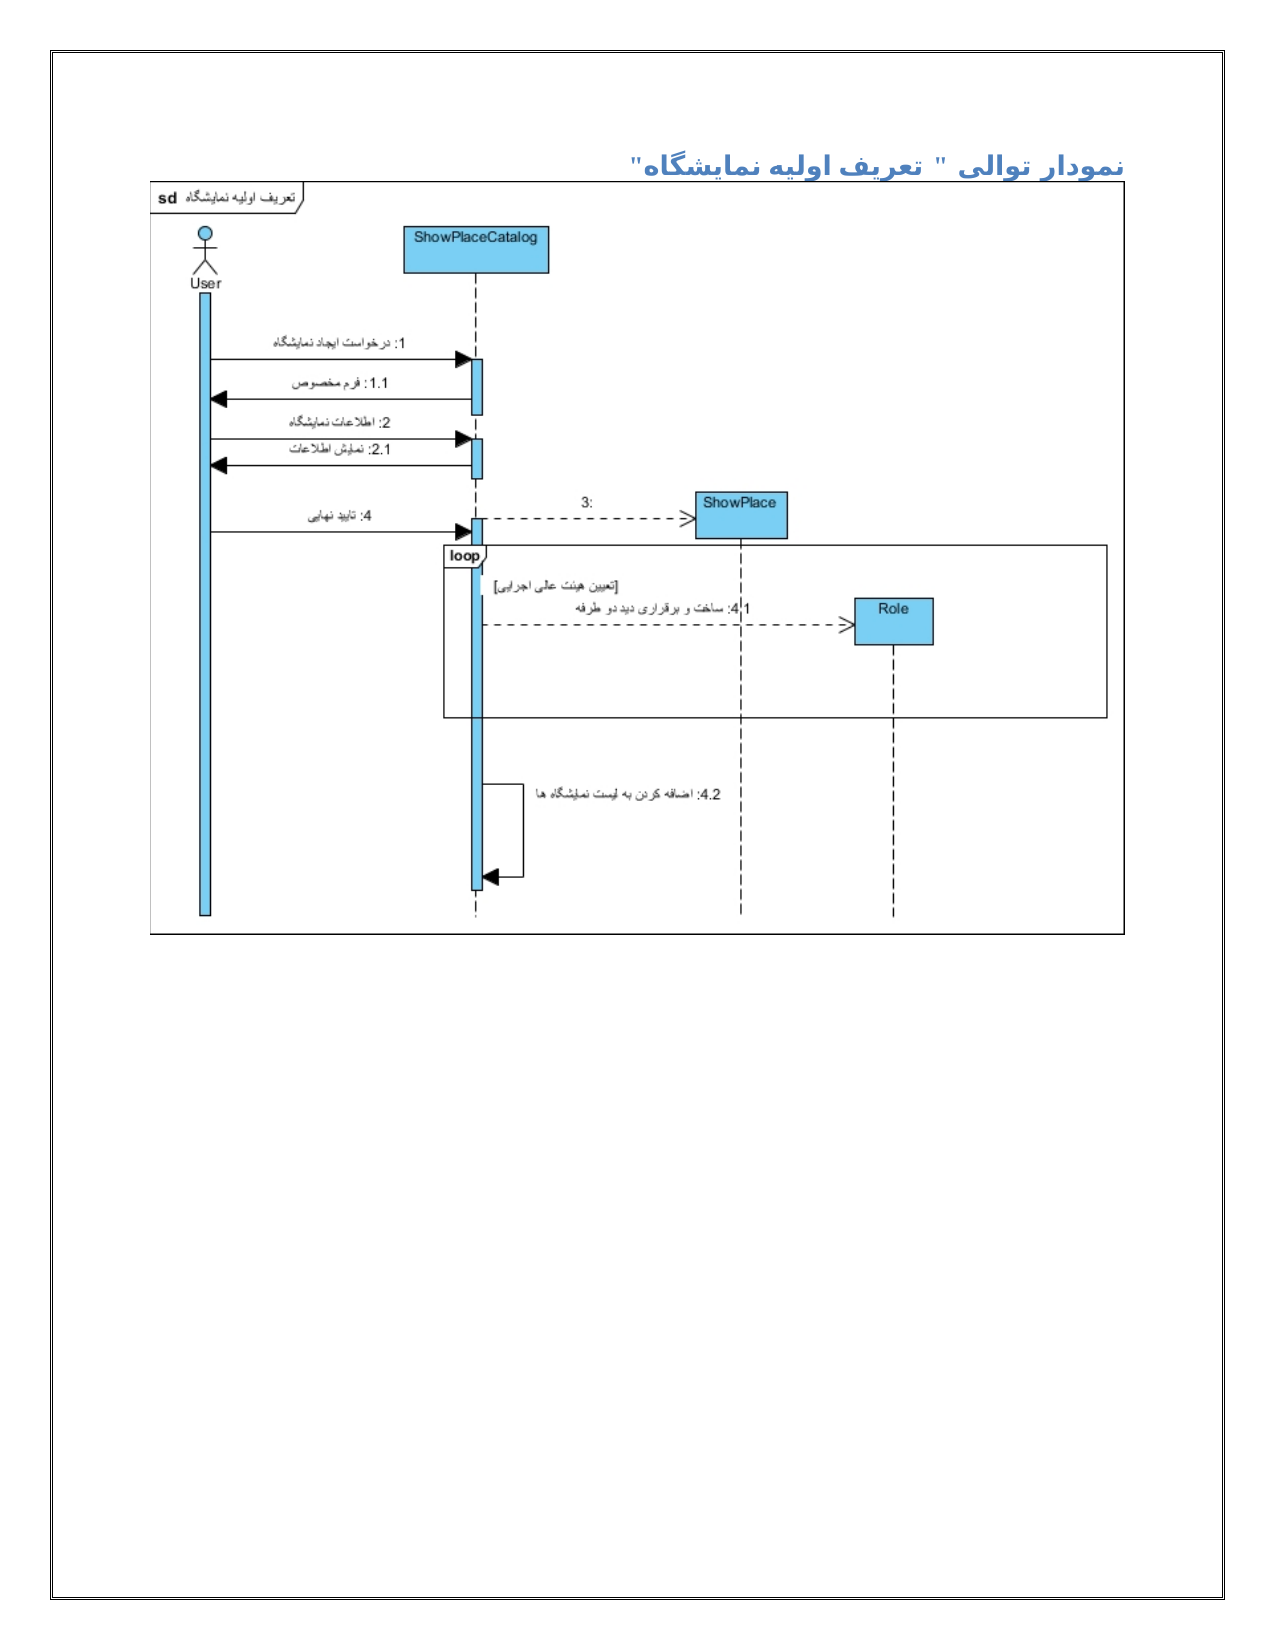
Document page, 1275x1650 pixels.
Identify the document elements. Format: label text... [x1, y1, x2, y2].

subtitle نمودار توالی " تعریف اولیه نمایشگاه" [150, 150, 1125, 181]
picture [150, 181, 1125, 935]
